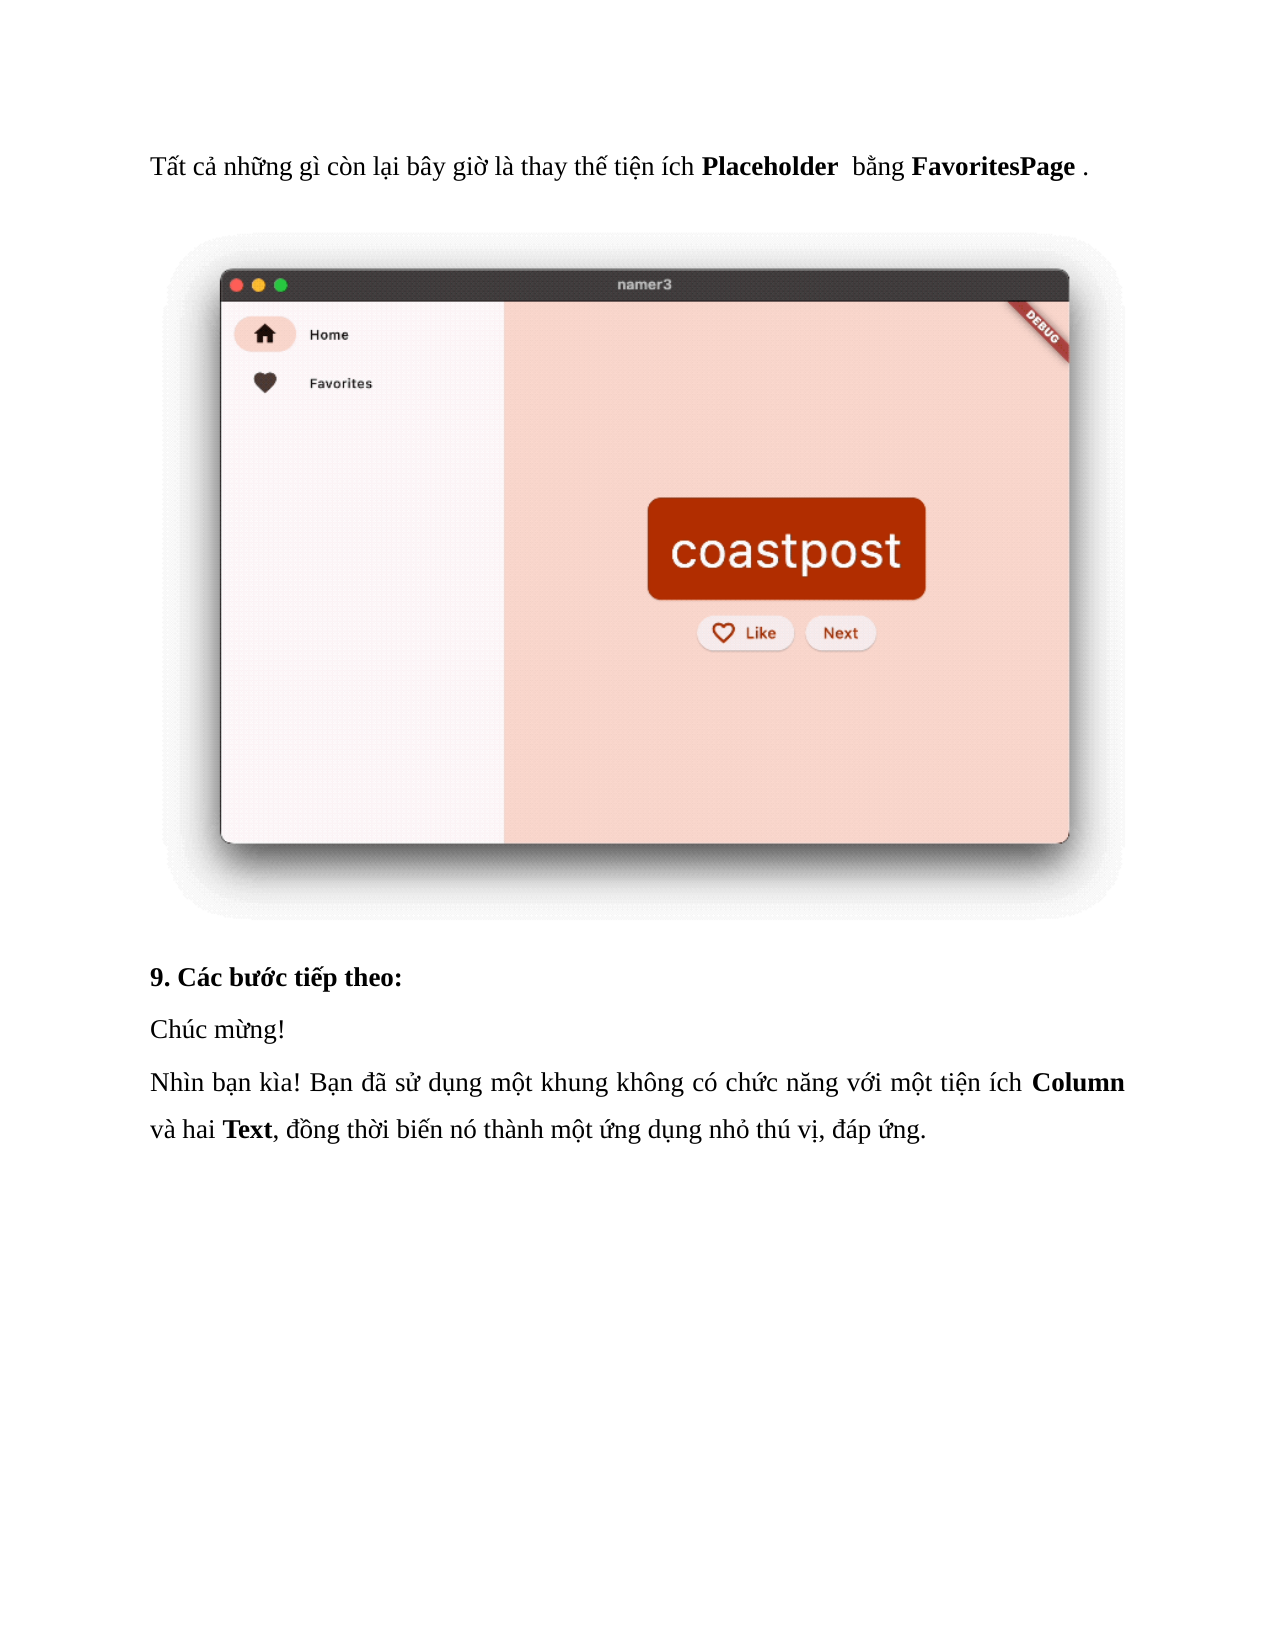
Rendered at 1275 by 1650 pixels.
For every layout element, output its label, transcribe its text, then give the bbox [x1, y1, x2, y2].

text Tất cả những gì còn lại bây giờ là thay thế tiện ích Placeholder bằng FavoritesPage . [150, 150, 1125, 181]
text 9. Các bước tiếp theo: [150, 961, 1125, 992]
text Nhìn bạn kìa! Bạn đã sử dụng một khung không có chức năng với một tiện ích Column và hai Text, đồng thời biến nó thành một ứng dụng nhỏ thú vị, đáp ứng. [150, 1066, 1125, 1144]
text Chúc mừng! [150, 1013, 1125, 1045]
picture [150, 202, 1125, 941]
